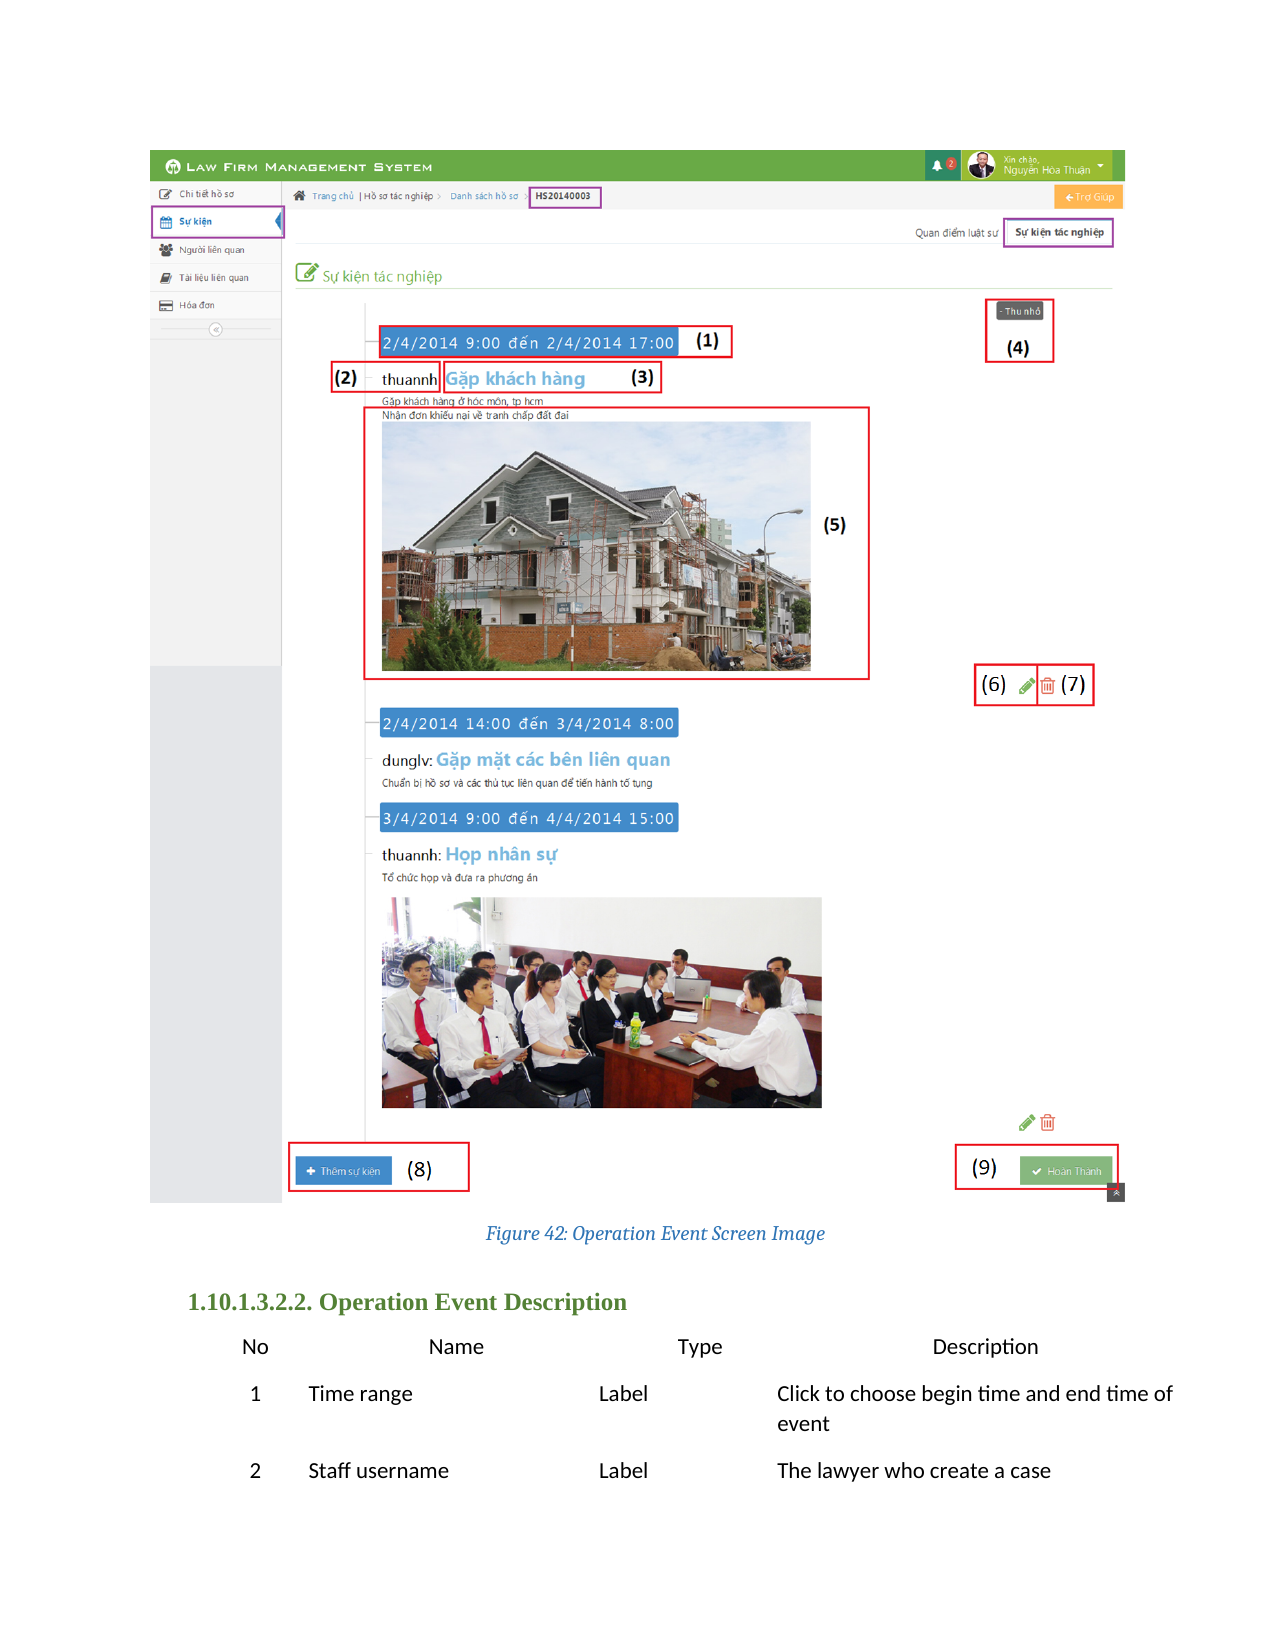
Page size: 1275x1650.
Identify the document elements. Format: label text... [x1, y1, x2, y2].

subtitle Operation Event Description [187, 1287, 1125, 1316]
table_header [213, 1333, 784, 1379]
picture [150, 150, 1125, 1203]
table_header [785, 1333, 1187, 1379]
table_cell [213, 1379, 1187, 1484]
